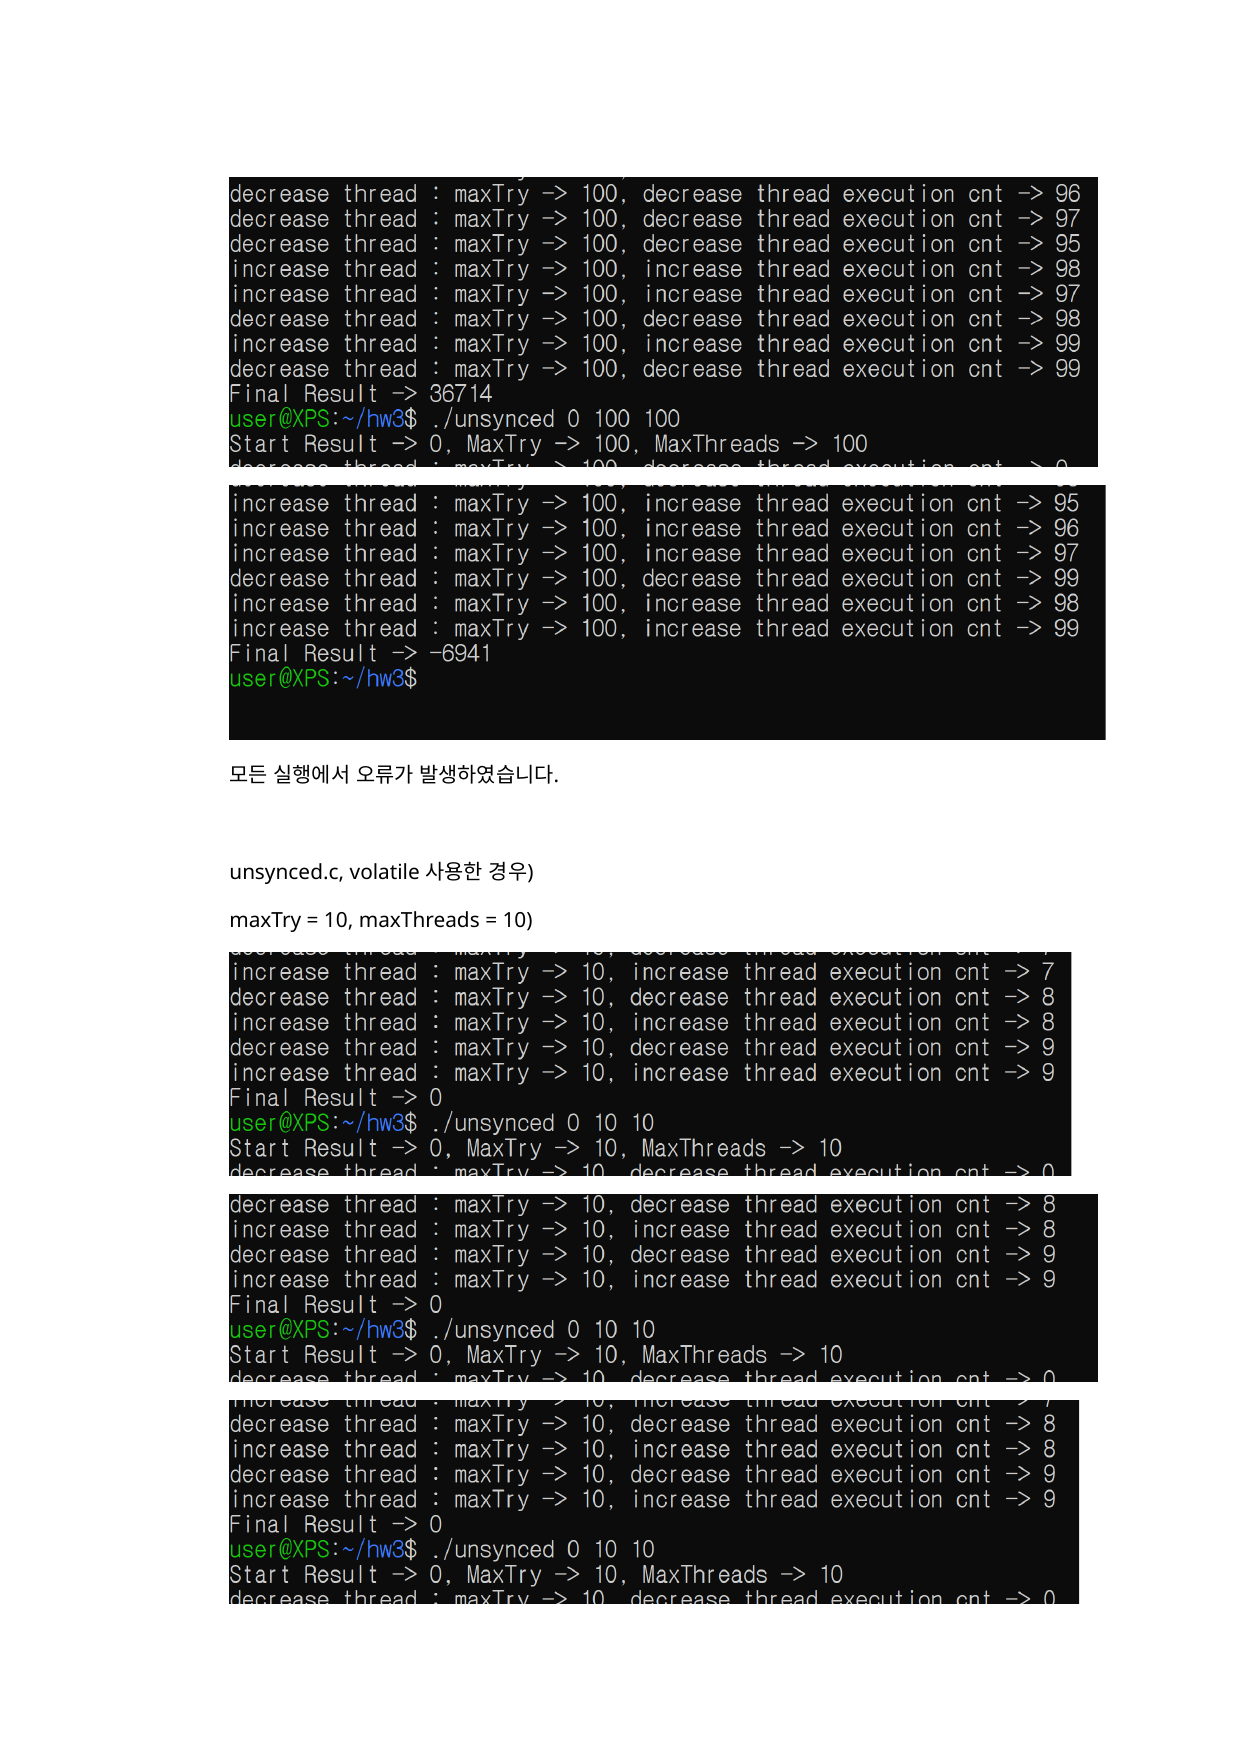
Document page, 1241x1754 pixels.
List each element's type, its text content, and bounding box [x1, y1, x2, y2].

list 모든 실행에서 오류가 발생하였습니다. [229, 759, 1090, 789]
picture [229, 952, 1072, 1176]
list unsynced.c, volatile 사용한 경우) [229, 855, 1090, 886]
picture [229, 1400, 1080, 1604]
list maxTry = 10, maxThreads = 10) [229, 905, 1090, 933]
picture [229, 177, 1098, 467]
picture [229, 485, 1106, 740]
picture [229, 1194, 1098, 1382]
